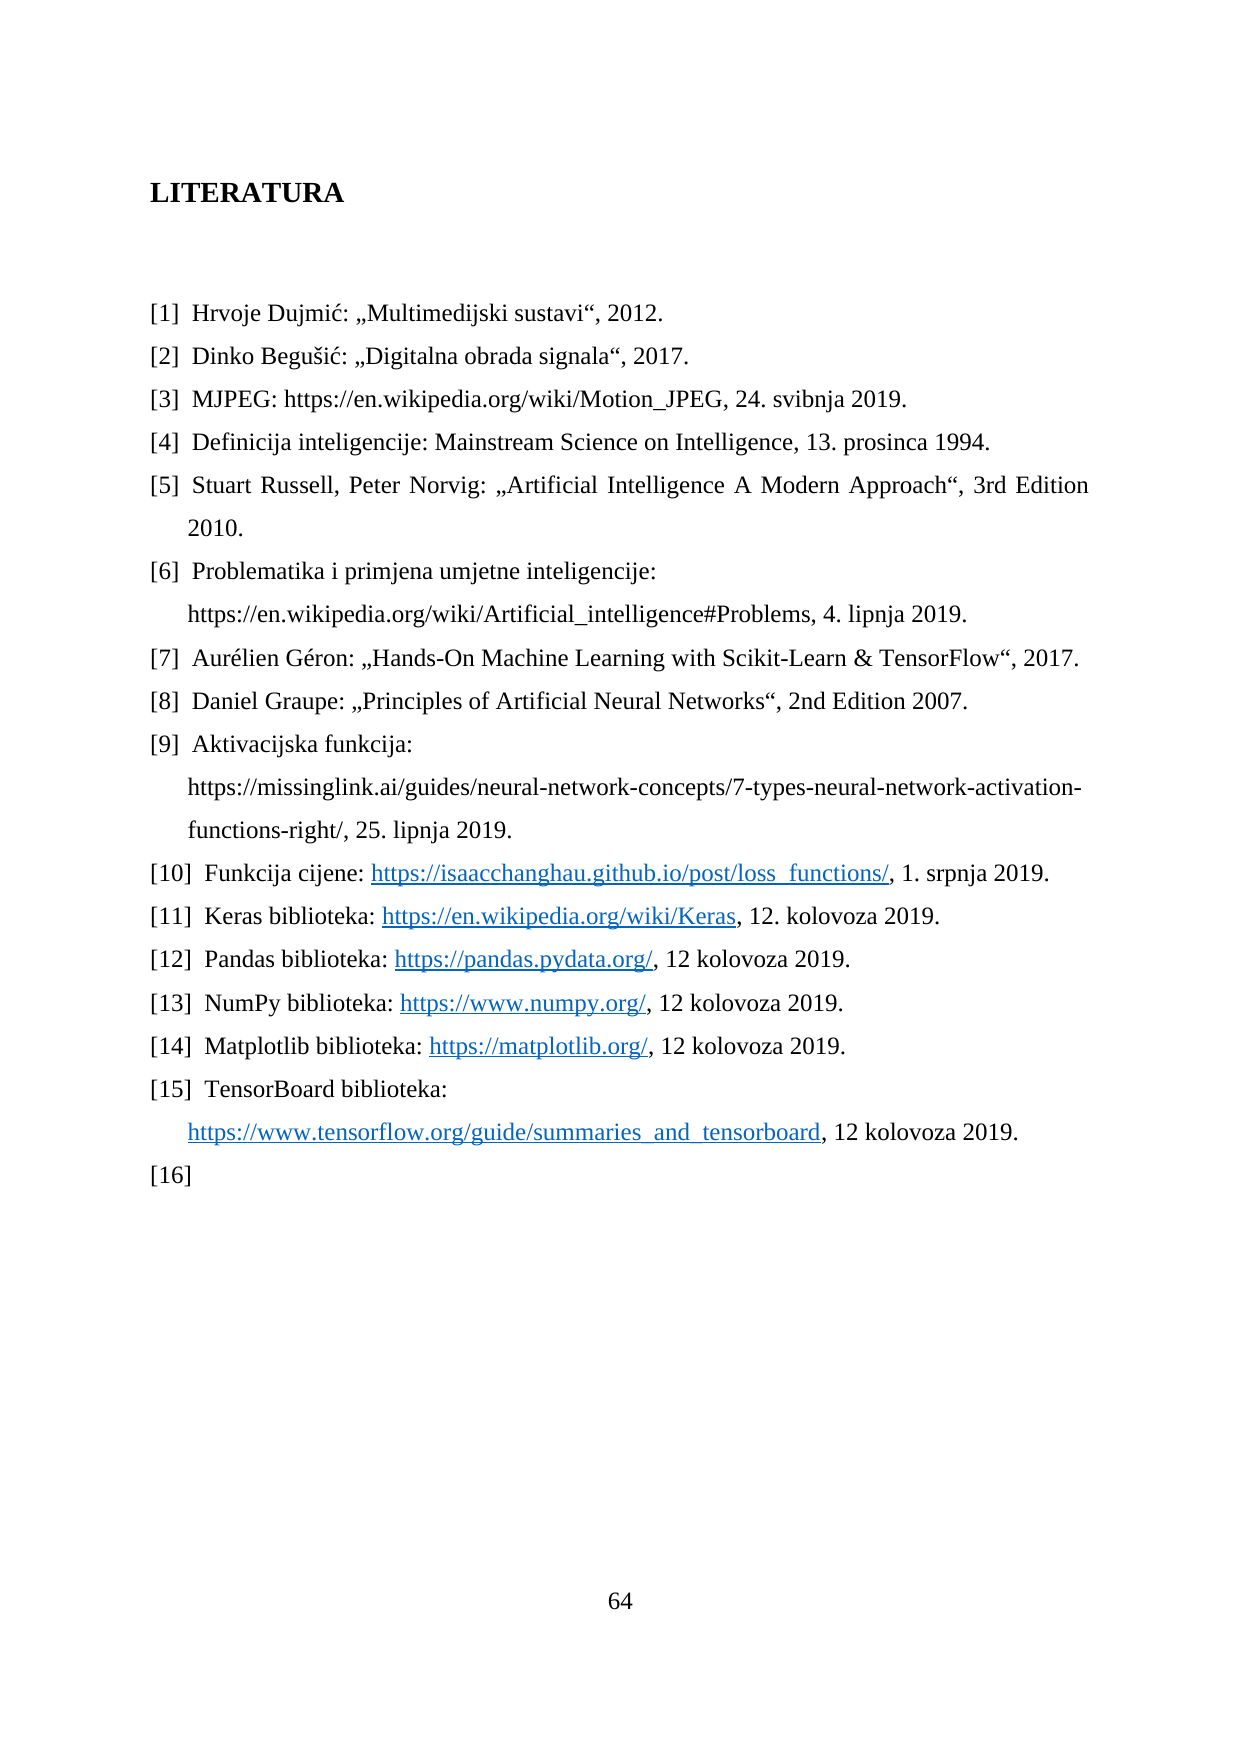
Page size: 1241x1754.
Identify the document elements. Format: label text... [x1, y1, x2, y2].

list Daniel Graupe: „Principles of Artificial Neural Networks“, 2nd Edition 2007. [150, 686, 1090, 714]
list MJPEG: https://en.wikipedia.org/wiki/Motion_JPEG, 24. svibnja 2019. [150, 384, 1090, 413]
list TensorBoard biblioteka: https://www.tensorflow.org/guide/summaries_and_tensorboard, 12 kolovoza 2019. [150, 1074, 1090, 1146]
list Matplotlib biblioteka: https://matplotlib.org/, 12 kolovoza 2019. [150, 1031, 1090, 1059]
list Problematika i primjena umjetne inteligencije: https://en.wikipedia.org/wiki/Artificial_intelligence#Problems, 4. lipnja 2019. [150, 556, 1090, 628]
list Hrvoje Dujmić: „Multimedijski sustavi“, 2012. [150, 298, 1090, 326]
list Aurélien Géron: „Hands-On Machine Learning with Scikit-Learn & TensorFlow“, 2017. [150, 643, 1090, 671]
list Pandas biblioteka: https://pandas.pydata.org/, 12 kolovoza 2019. [150, 944, 1090, 973]
list Definicija inteligencije: Mainstream Science on Intelligence, 13. prosinca 1994. [150, 427, 1090, 456]
list Dinko Begušić: „Digitalna obrada signala“, 2017. [150, 341, 1090, 369]
list NumPy biblioteka: https://www.numpy.org/, 12 kolovoza 2019. [150, 988, 1090, 1016]
list Aktivacijska funkcija: [150, 729, 1090, 758]
list https://missinglink.ai/guides/neural-network-concepts/7-types-neural-network-activation-functions-right/, 25. lipnja 2019. [187, 772, 1090, 844]
subtitle LITERATURA [150, 175, 1090, 208]
list Funkcija cijene: https://isaacchanghau.github.io/post/loss_functions/, 1. srpnja 2019. [150, 858, 1090, 887]
list Keras biblioteka: https://en.wikipedia.org/wiki/Keras, 12. kolovoza 2019. [150, 901, 1090, 930]
list Stuart Russell, Peter Norvig: „Artificial Intelligence A Modern Approach“, 3rd Edition 2010. [150, 470, 1090, 542]
